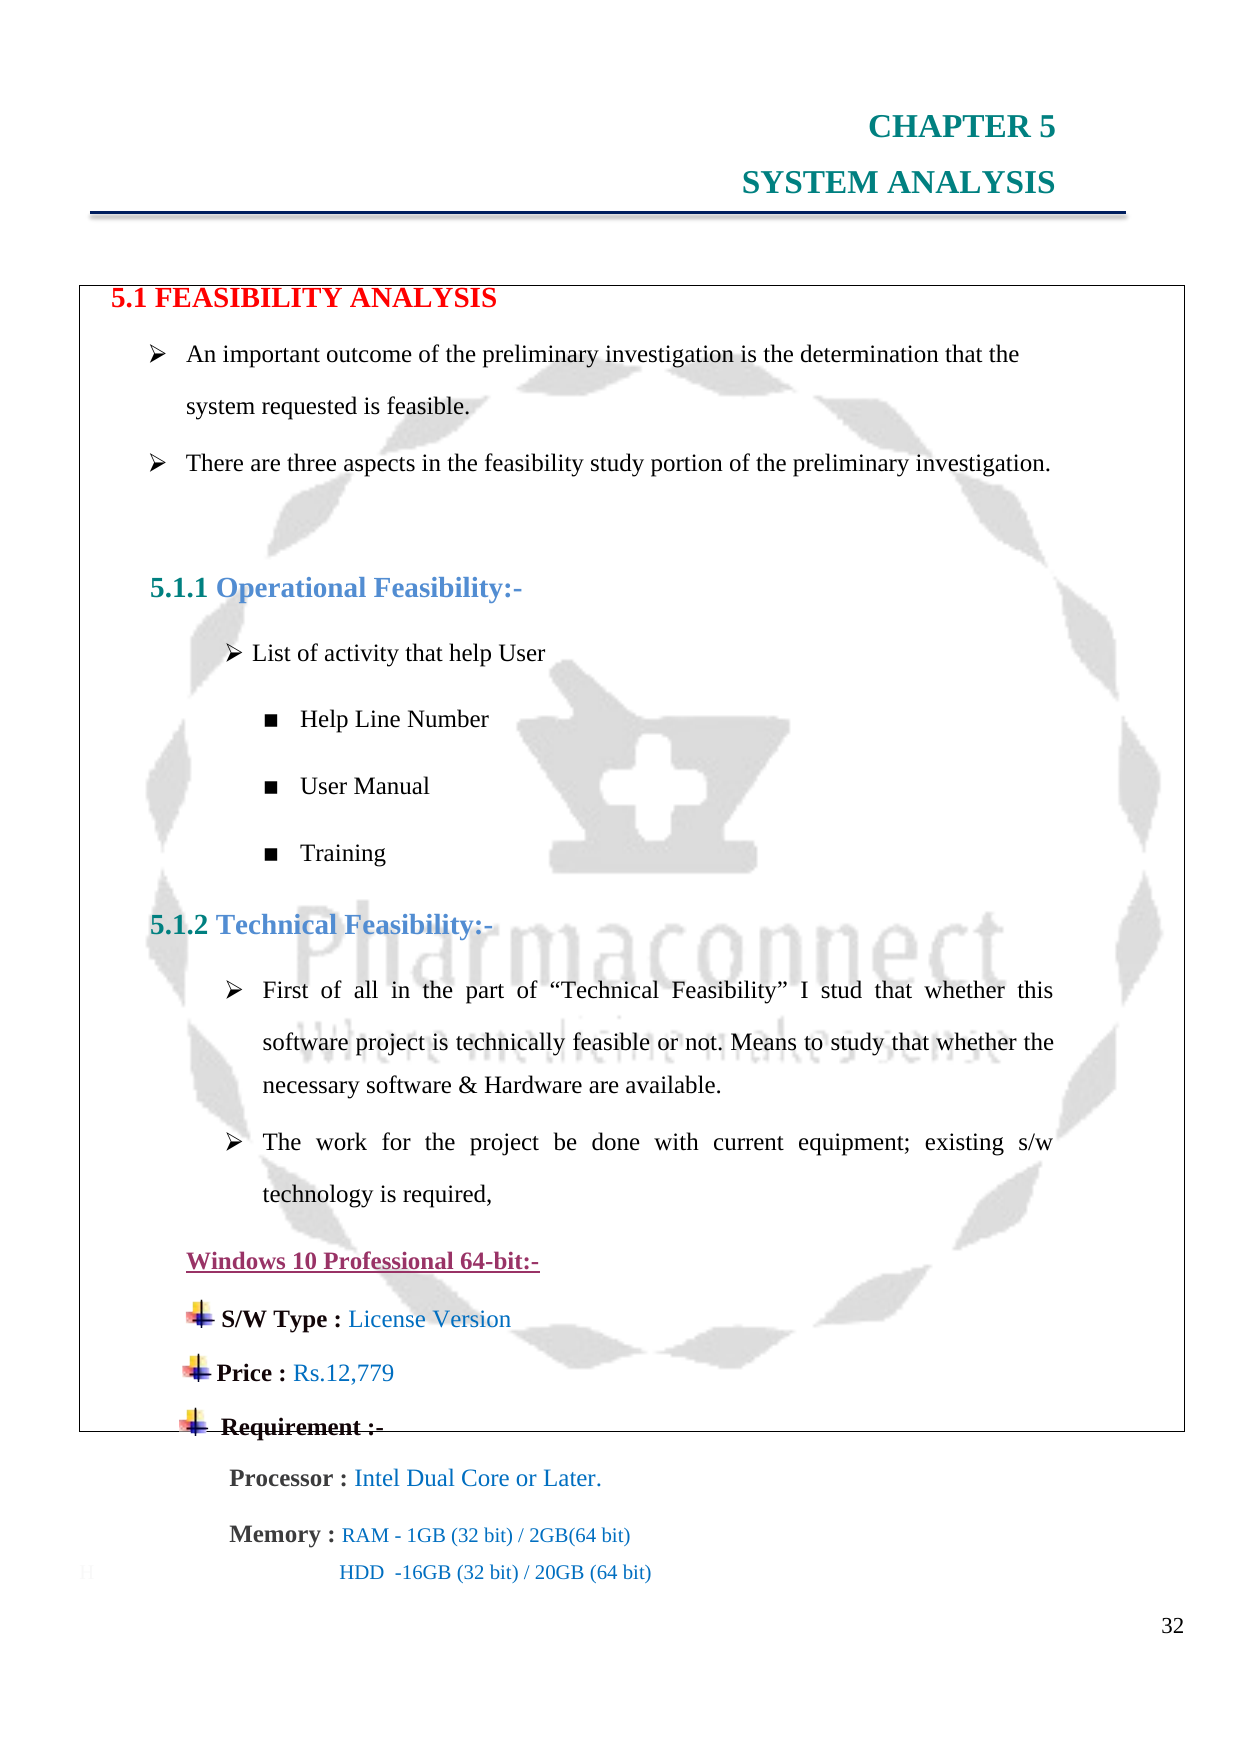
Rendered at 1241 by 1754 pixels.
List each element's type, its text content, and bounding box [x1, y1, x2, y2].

text S/W Type : License Version [186, 1299, 556, 1333]
list Help Line Number [262, 691, 1184, 742]
list There are three aspects in the feasibility study portion of the preliminary investigation. [148, 435, 1184, 486]
list First of all in the part of “Technical Feasibility” I stud that whether this software project is technically feasible or not. Means to study that whether the necessary software & Hardware are available. [225, 961, 1055, 1099]
list The work for the project be done with current equipment; existing s/w technology is required, [225, 1113, 1054, 1208]
picture [182, 1352, 212, 1382]
list An important outcome of the preliminary investigation is the determination that the system requested is feasible. [148, 325, 1054, 420]
text Memory : RAM - 1GB (32 bit) / 2GB(64 bit) H HDD -16GB (32 bit) / 20GB (64 bit) [79, 1519, 765, 1584]
picture [179, 1406, 209, 1436]
list Training [262, 824, 1184, 875]
subtitle Technical Feasibility:- [150, 907, 1184, 941]
list User Manual [262, 757, 1184, 808]
subtitle FEASIBILITY ANALYSIS [111, 280, 1184, 313]
picture [85, 210, 1132, 224]
text Windows 10 Professional 64-bit:- [186, 1246, 556, 1275]
subtitle Operational Feasibility:- [150, 570, 1184, 603]
list List of activity that help User [225, 624, 1184, 675]
subtitle CHAPTER 5 SYSTEM ANALYSIS [742, 106, 1184, 200]
text Processor : Intel Dual Core or Later. [79, 1463, 1184, 1492]
text Requirement :- [79, 1406, 1184, 1441]
text Price : Rs.12,779 [79, 1352, 1184, 1387]
picture [185, 1298, 215, 1328]
